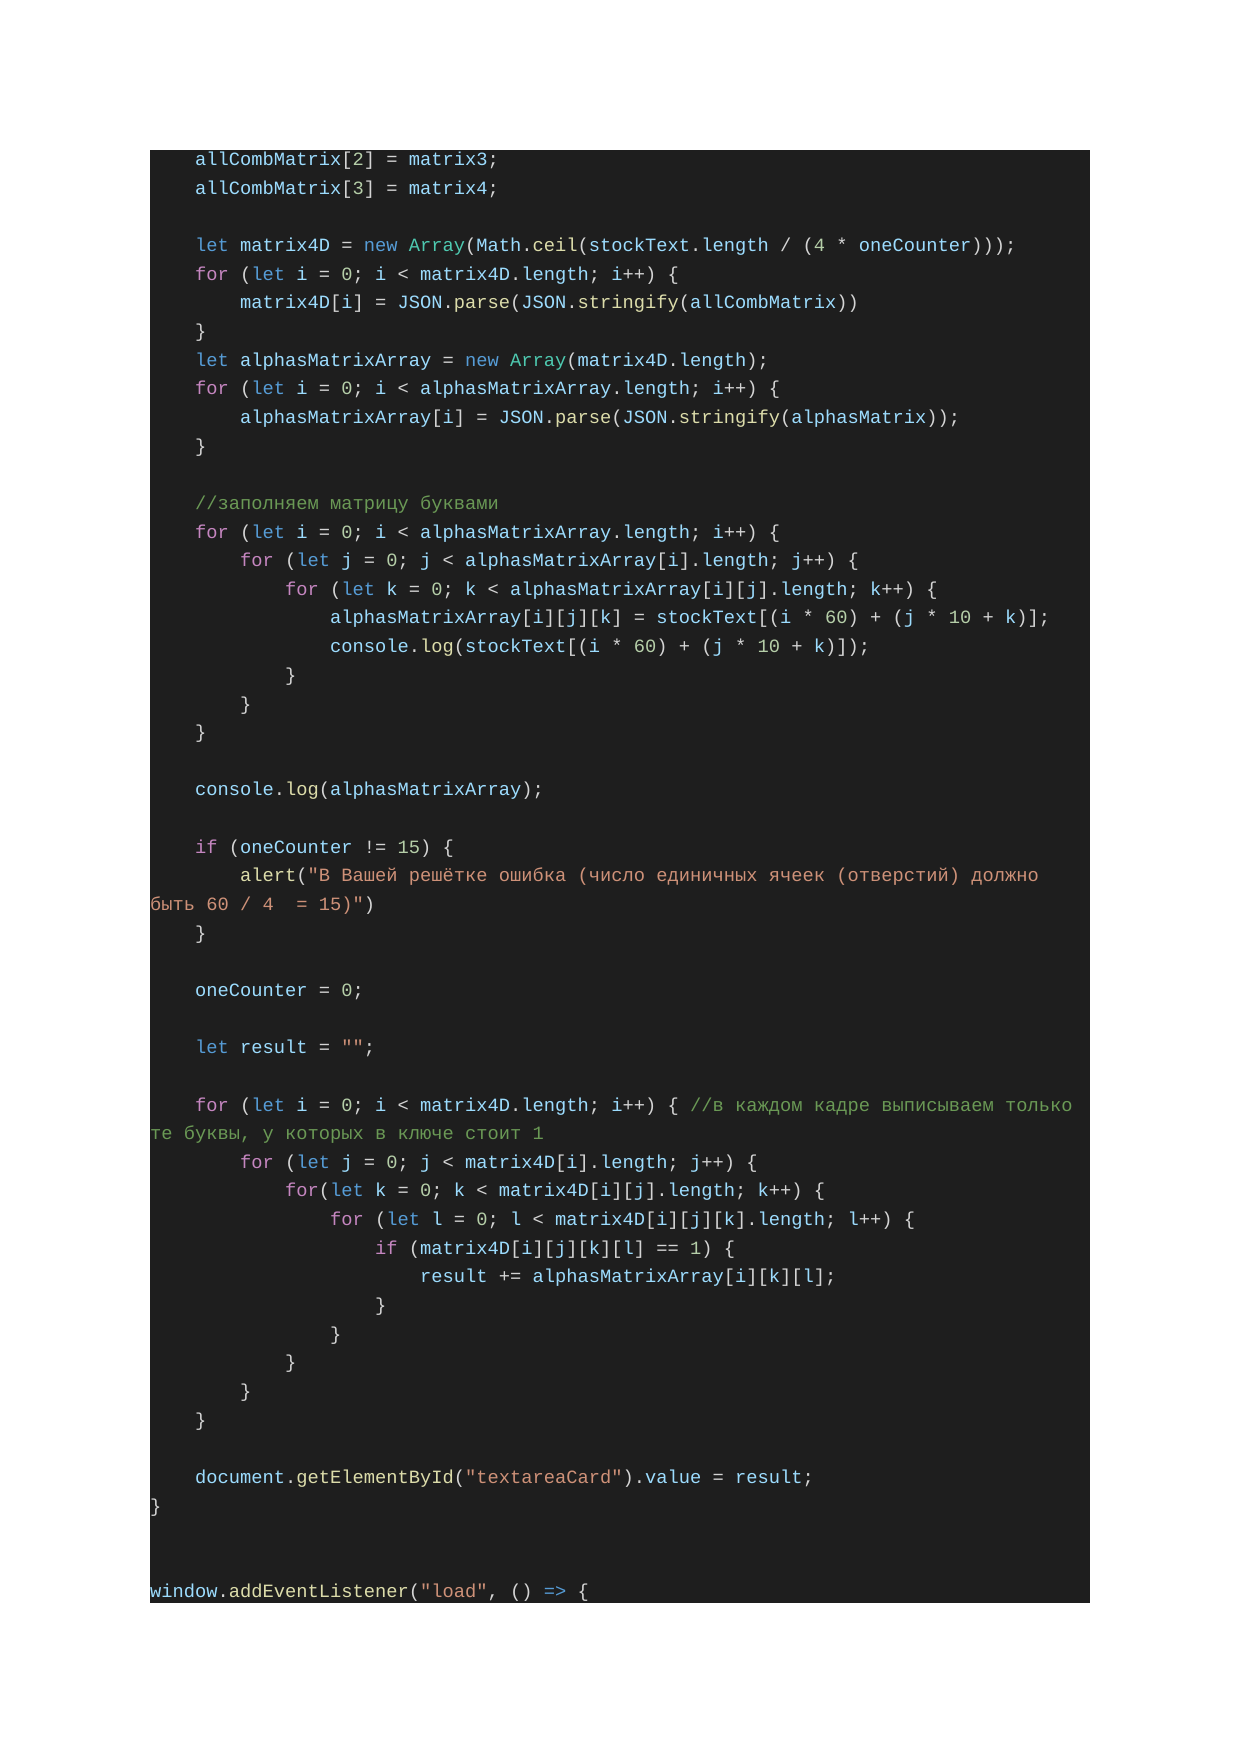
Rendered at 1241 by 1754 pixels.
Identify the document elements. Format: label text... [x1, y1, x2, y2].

text } [150, 694, 1090, 716]
text alert("В Вашей решётке ошибка (число единичных ячеек (отверстий) должно быть 60 / 4 = 15)") [150, 866, 1090, 916]
text //заполняем матрицу буквами [150, 494, 1090, 515]
text allCombMatrix[2] = matrix3; [150, 150, 1090, 171]
text } [150, 1382, 1090, 1403]
text } [150, 1296, 1090, 1317]
text } [150, 1324, 1090, 1346]
text for (let i = 0; i < matrix4D.length; i++) { //в каждом кадре выписываем только те буквы, у которых в ключе стоит 1 [150, 1095, 1090, 1145]
text alphasMatrixArray[i][j][k] = stockText[(i * 60) + (j * 10 + k)]; [150, 608, 1090, 629]
text } [150, 923, 1090, 945]
text alphasMatrixArray[i] = JSON.parse(JSON.stringify(alphasMatrix)); [150, 408, 1090, 429]
text let alphasMatrixArray = new Array(matrix4D.length); [150, 351, 1090, 372]
text console.log(stockText[(i * 60) + (j * 10 + k)]); [150, 637, 1090, 658]
text let matrix4D = new Array(Math.ceil(stockText.length / (4 * oneCounter))); [150, 236, 1090, 257]
text if (matrix4D[i][j][k][l] == 1) { [150, 1238, 1090, 1260]
text } [150, 723, 1090, 744]
text } [150, 322, 1090, 343]
text } [150, 666, 1090, 687]
text for (let i = 0; i < matrix4D.length; i++) { [150, 264, 1090, 286]
text for (let i = 0; i < alphasMatrixArray.length; i++) { [150, 379, 1090, 400]
text result += alphasMatrixArray[i][k][l]; [150, 1267, 1090, 1288]
text for (let k = 0; k < alphasMatrixArray[i][j].length; k++) { [150, 580, 1090, 601]
text document.getElementById("textareaCard").value = result; [150, 1468, 1090, 1489]
text allCombMatrix[3] = matrix4; [150, 179, 1090, 200]
text let result = ""; [150, 1038, 1090, 1059]
text } [150, 1353, 1090, 1374]
text window.addEventListener("load", () => { [150, 1582, 1090, 1603]
text for(let k = 0; k < matrix4D[i][j].length; k++) { [150, 1181, 1090, 1202]
text for (let j = 0; j < matrix4D[i].length; j++) { [150, 1153, 1090, 1174]
text } [150, 1496, 1090, 1518]
text if (oneCounter != 15) { [150, 837, 1090, 859]
text } [150, 1410, 1090, 1432]
text matrix4D[i] = JSON.parse(JSON.stringify(allCombMatrix)) [150, 293, 1090, 314]
text for (let j = 0; j < alphasMatrixArray[i].length; j++) { [150, 551, 1090, 572]
text oneCounter = 0; [150, 981, 1090, 1002]
text for (let i = 0; i < alphasMatrixArray.length; i++) { [150, 522, 1090, 544]
text } [150, 436, 1090, 458]
text for (let l = 0; l < matrix4D[i][j][k].length; l++) { [150, 1210, 1090, 1231]
text console.log(alphasMatrixArray); [150, 780, 1090, 801]
